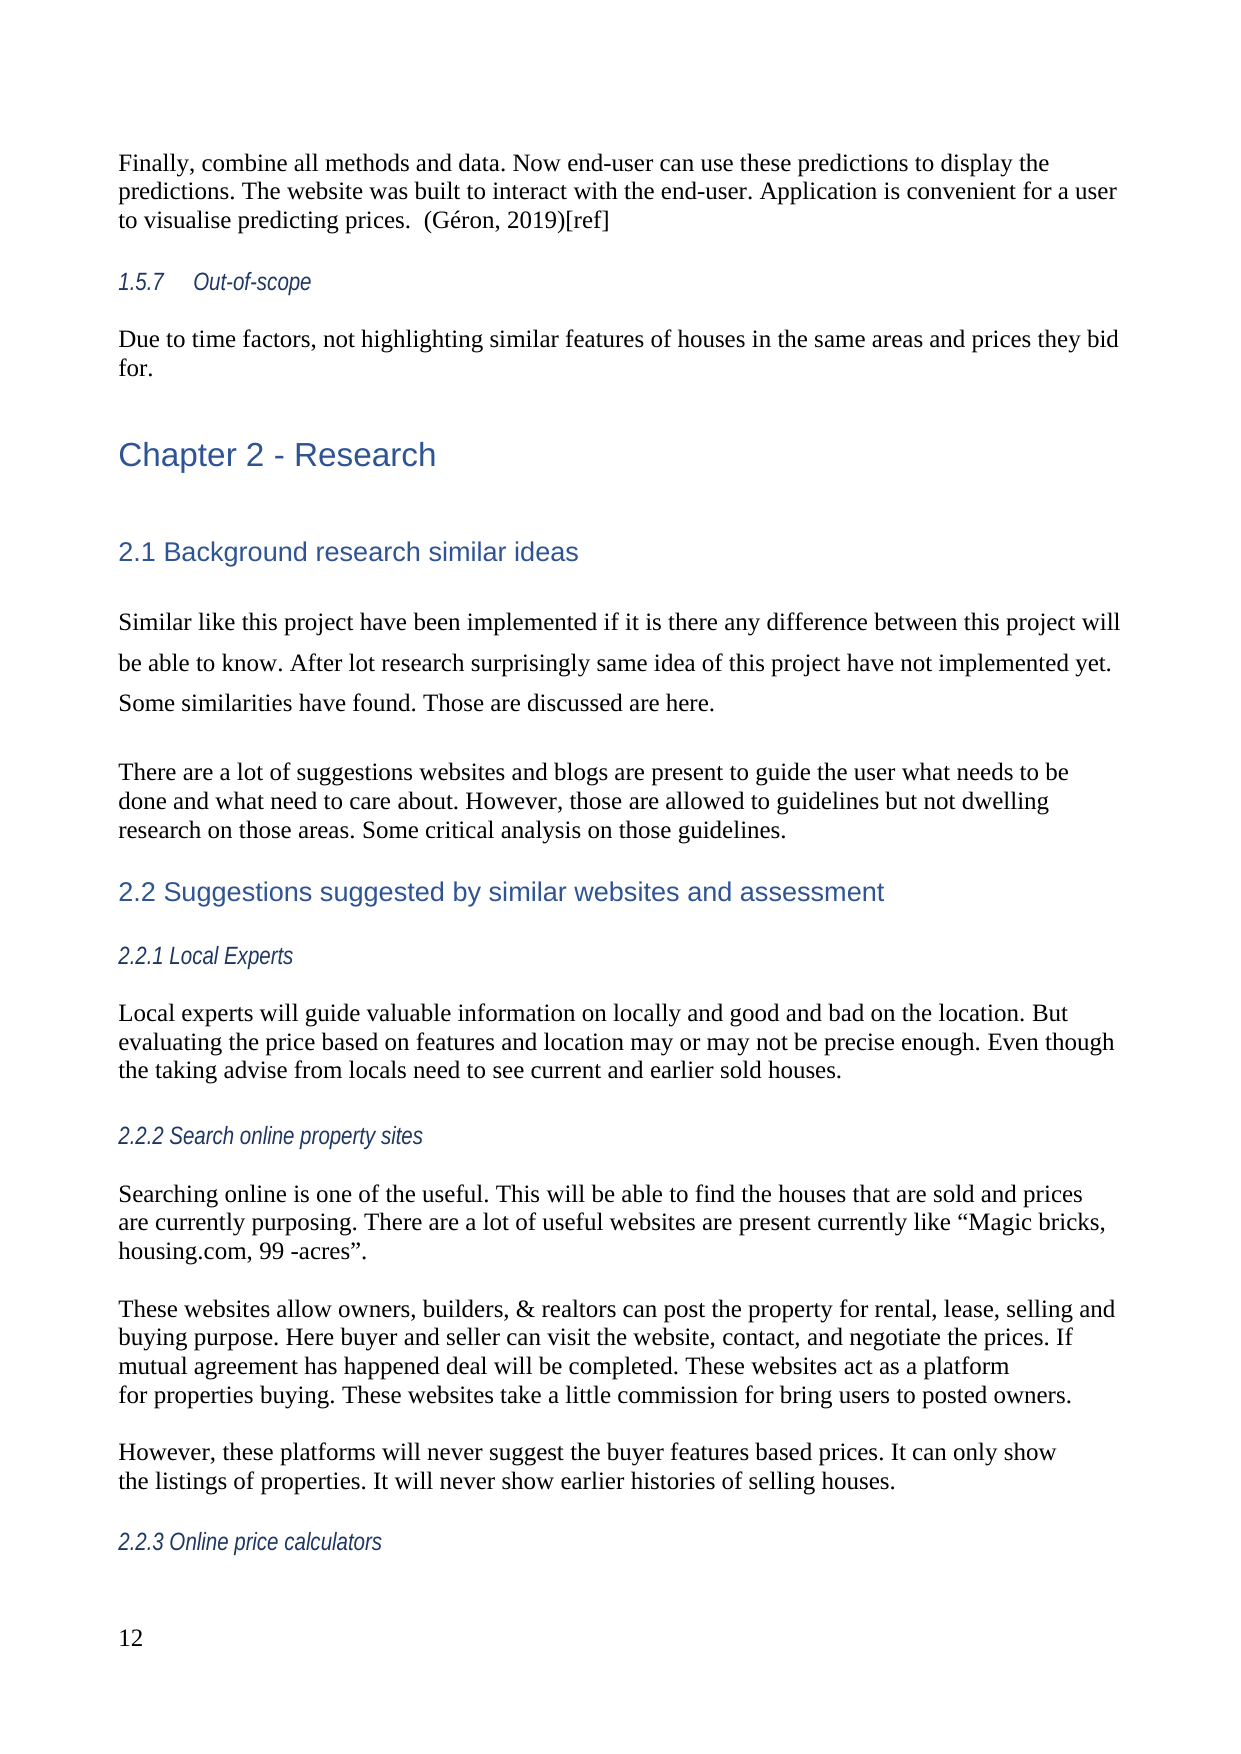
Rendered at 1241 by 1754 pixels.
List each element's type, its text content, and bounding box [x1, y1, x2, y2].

subtitle 2.2.3 Online price calculators [118, 1527, 1122, 1556]
subtitle Chapter 2 - Research [118, 436, 1122, 474]
subtitle 2.2.1 Local Experts [118, 941, 1122, 969]
text Due to time factors, not highlighting similar features of houses in the same areas and prices they bid for. [118, 324, 1122, 382]
text Searching online is one of the useful. This will be able to find the houses that are sold and prices are currently purposing. There are a lot of useful websites are present currently like “Magic bricks, housing.com, 99 -acres”. [118, 1179, 1122, 1265]
text Similar like this project have been implemented if it is there any difference between this project will be able to know. After lot research surprisingly same idea of this project have not implemented yet. Some similarities have found. Those are discussed are here. [118, 596, 1122, 717]
subtitle Out-of-scope [118, 267, 1122, 296]
subtitle 2.1 Background research similar ideas [118, 536, 1122, 567]
text These websites allow owners, builders, & realtors can post the property for rental, lease, selling and buying purpose. Here buyer and seller can visit the website, contact, and negotiate the prices. If mutual agreement has happened deal will be completed. These websites act as a platform for properties buying. These websites take a little commission for bring users to posted owners. [118, 1294, 1122, 1409]
text There are a lot of suggestions websites and blogs are present to guide the user what needs to be done and what need to care about. However, those are allowed to guidelines but not dwelling research on those areas. Some critical analysis on those guidelines. [118, 757, 1122, 843]
text Local experts will guide valuable information on locally and good and bad on the location. But evaluating the price based on features and location may or may not be precise enough. Even though the taking advise from locals need to see current and earlier sold houses. [118, 998, 1122, 1084]
text Finally, combine all methods and data. Now end-user can use these predictions to display the predictions. The website was built to interact with the end-user. Application is convenient for a user to visualise predicting prices. (Géron, 2019)[ref] [118, 148, 1122, 234]
text However, these platforms will never suggest the buyer features based prices. It can only show the listings of properties. It will never show earlier histories of selling houses. [118, 1437, 1122, 1495]
subtitle 2.2 Suggestions suggested by similar websites and assessment [118, 876, 1122, 908]
subtitle 2.2.2 Search online property sites [118, 1121, 1122, 1150]
